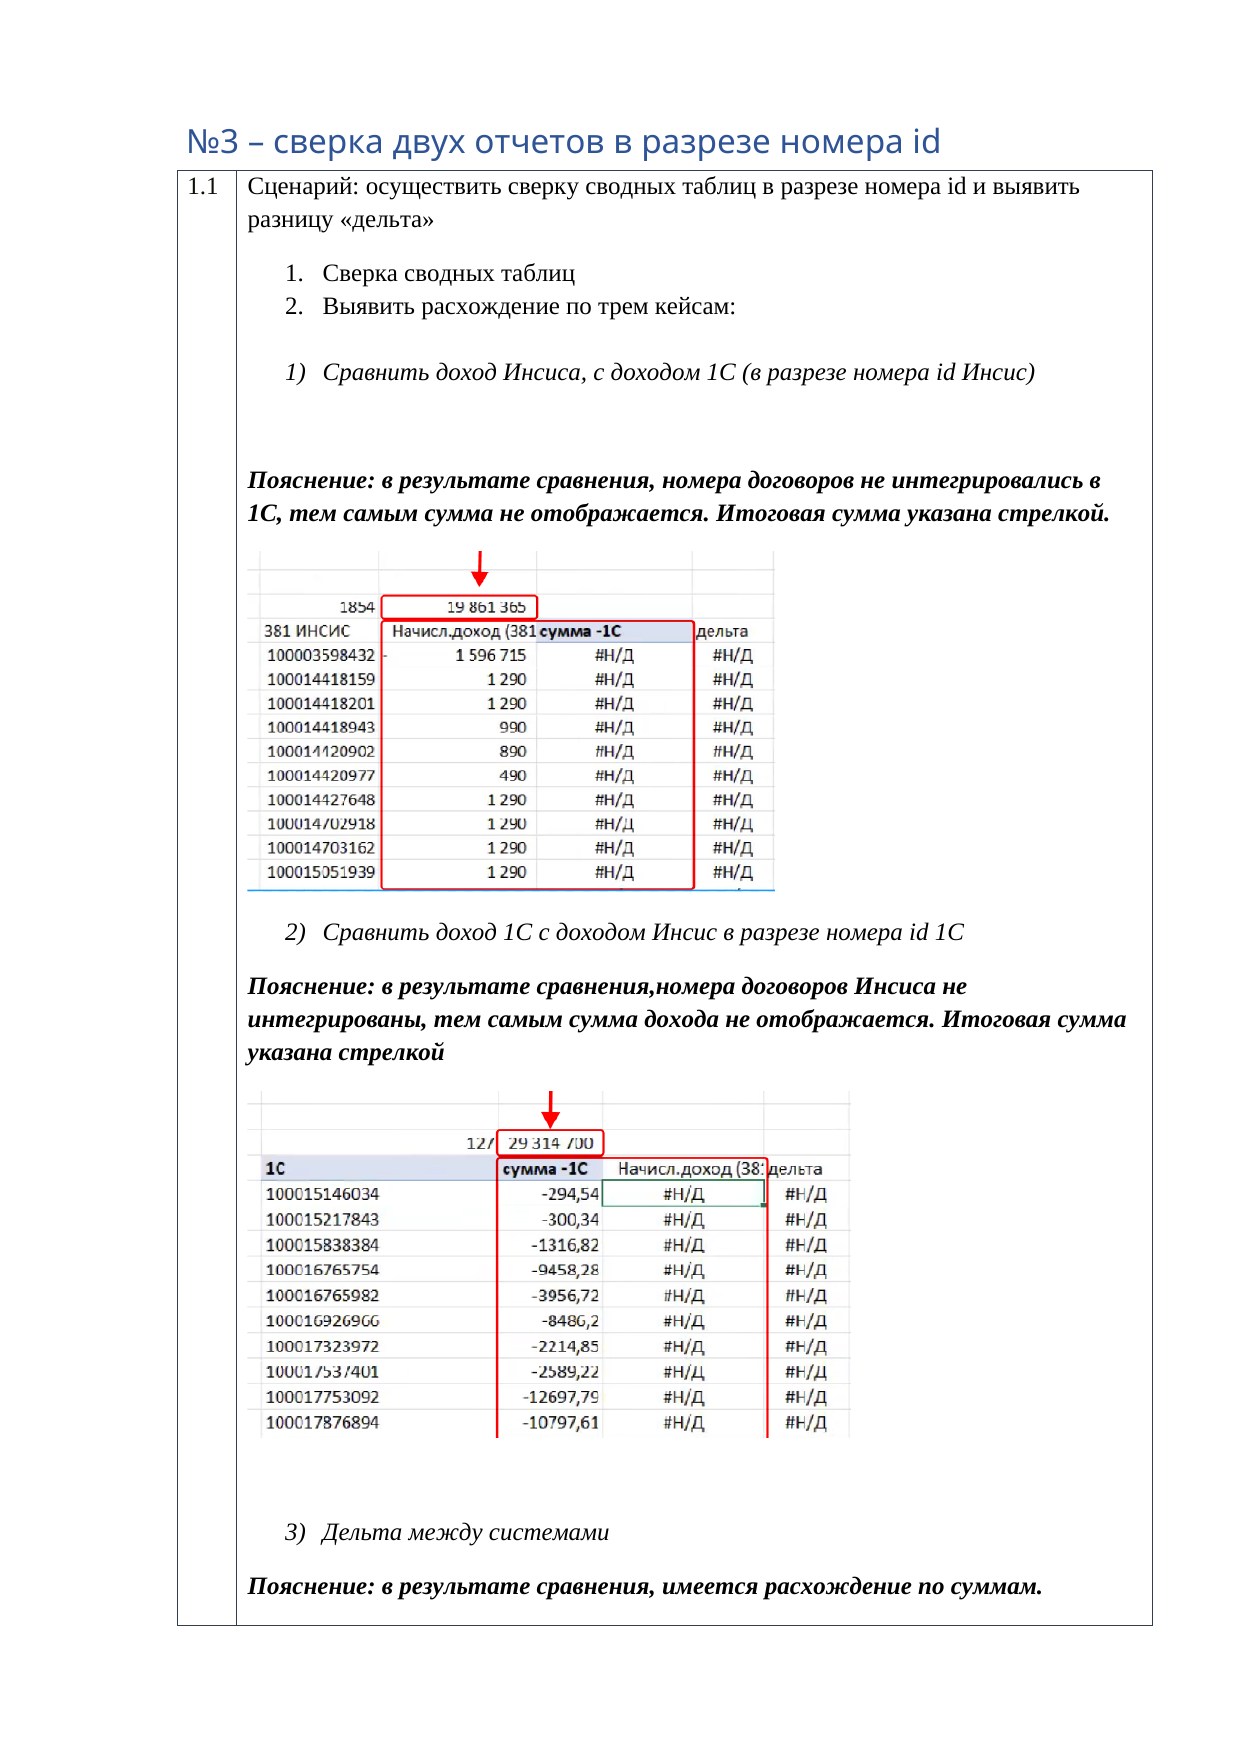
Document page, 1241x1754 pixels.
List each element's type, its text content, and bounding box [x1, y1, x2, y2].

subtitle №3 – сверка двух отчетов в разрезе номера id [177, 118, 1152, 163]
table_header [237, 171, 1152, 1625]
table_header 1.1 [178, 171, 236, 1625]
picture [247, 551, 775, 892]
picture [247, 1091, 851, 1438]
